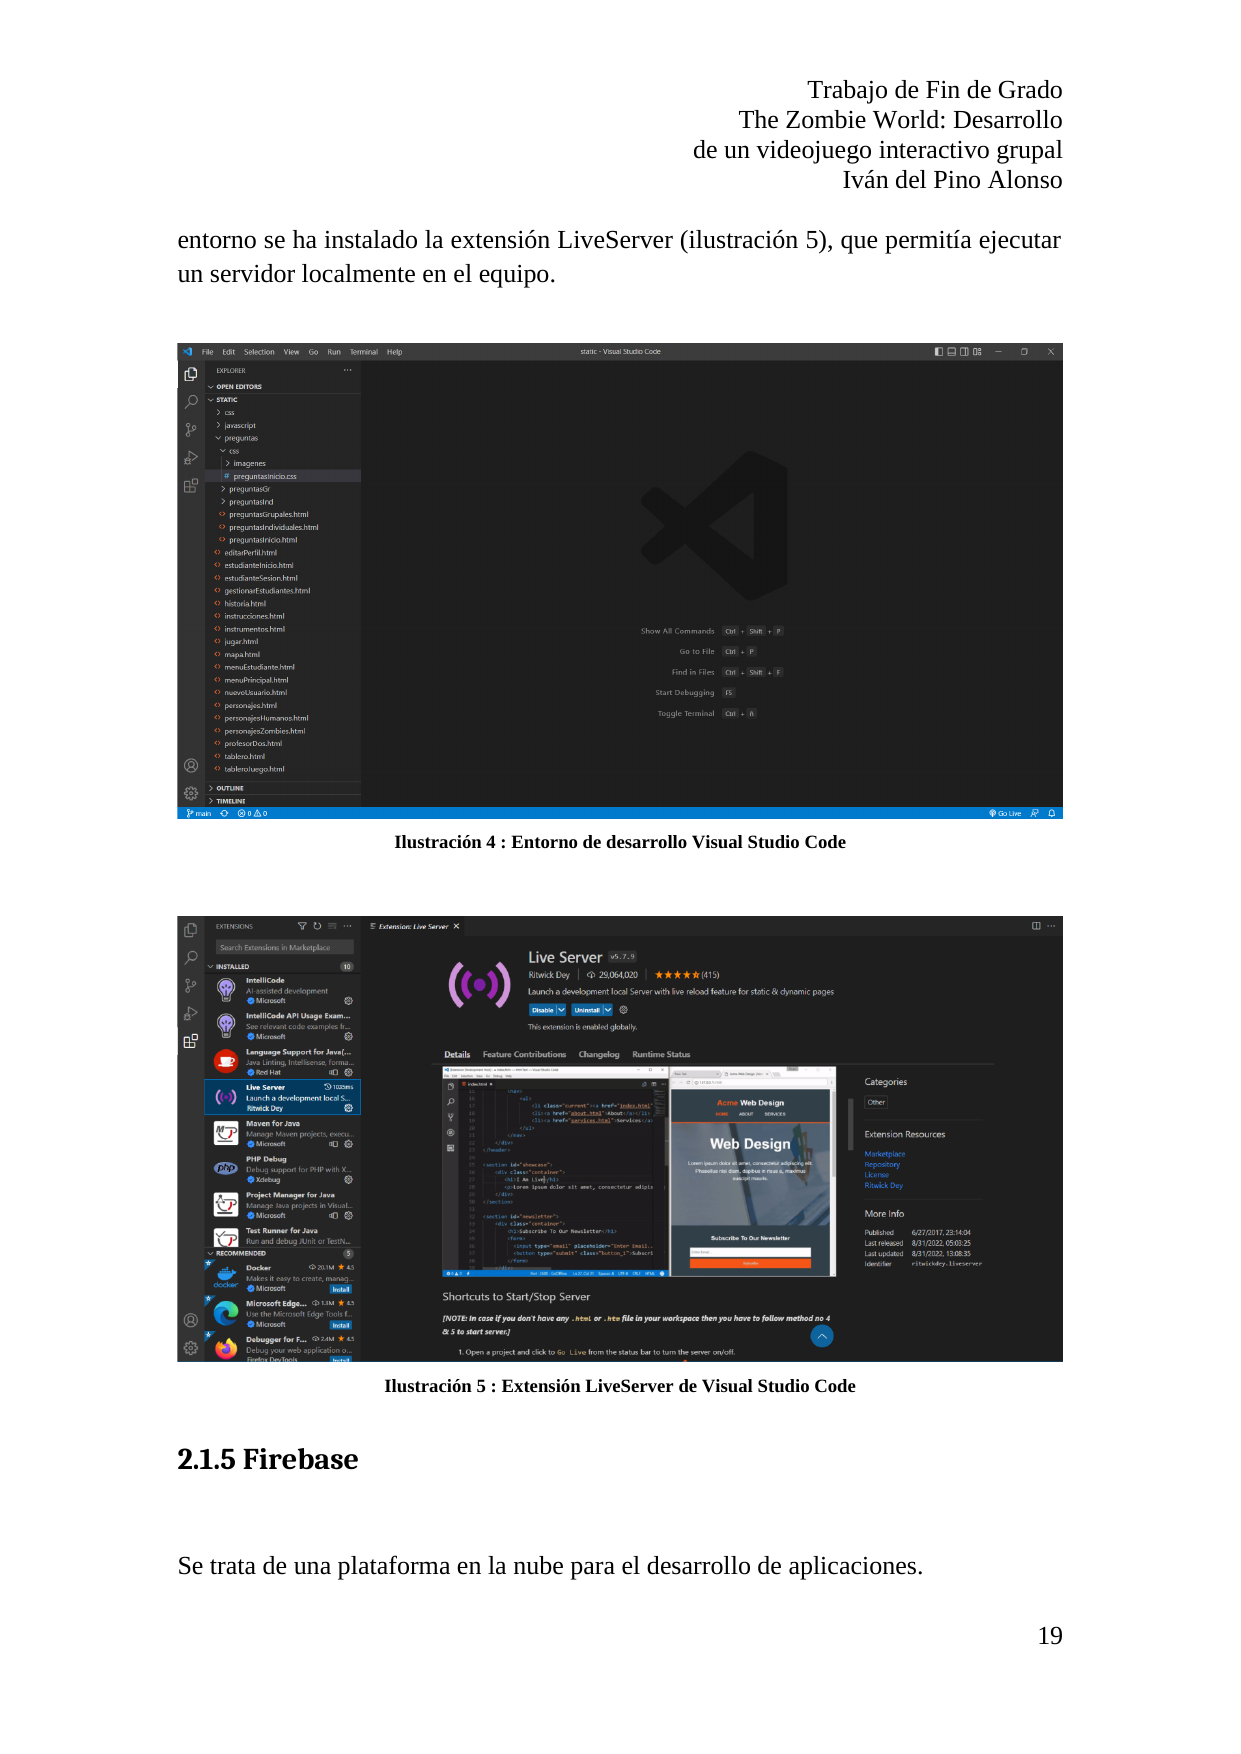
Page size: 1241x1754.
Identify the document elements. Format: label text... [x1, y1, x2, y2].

text Ilustración 5 : Extensión LiveServer de Visual Studio Code [177, 1375, 1063, 1396]
picture [177, 343, 1063, 819]
picture [177, 916, 1063, 1362]
subtitle 2.1.5 Firebase [177, 1442, 1063, 1477]
text Ilustración 4 : Entorno de desarrollo Visual Studio Code [177, 831, 1063, 852]
text Se trata de una plataforma en la nube para el desarrollo de aplicaciones. [177, 1550, 1063, 1580]
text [177, 224, 1063, 288]
